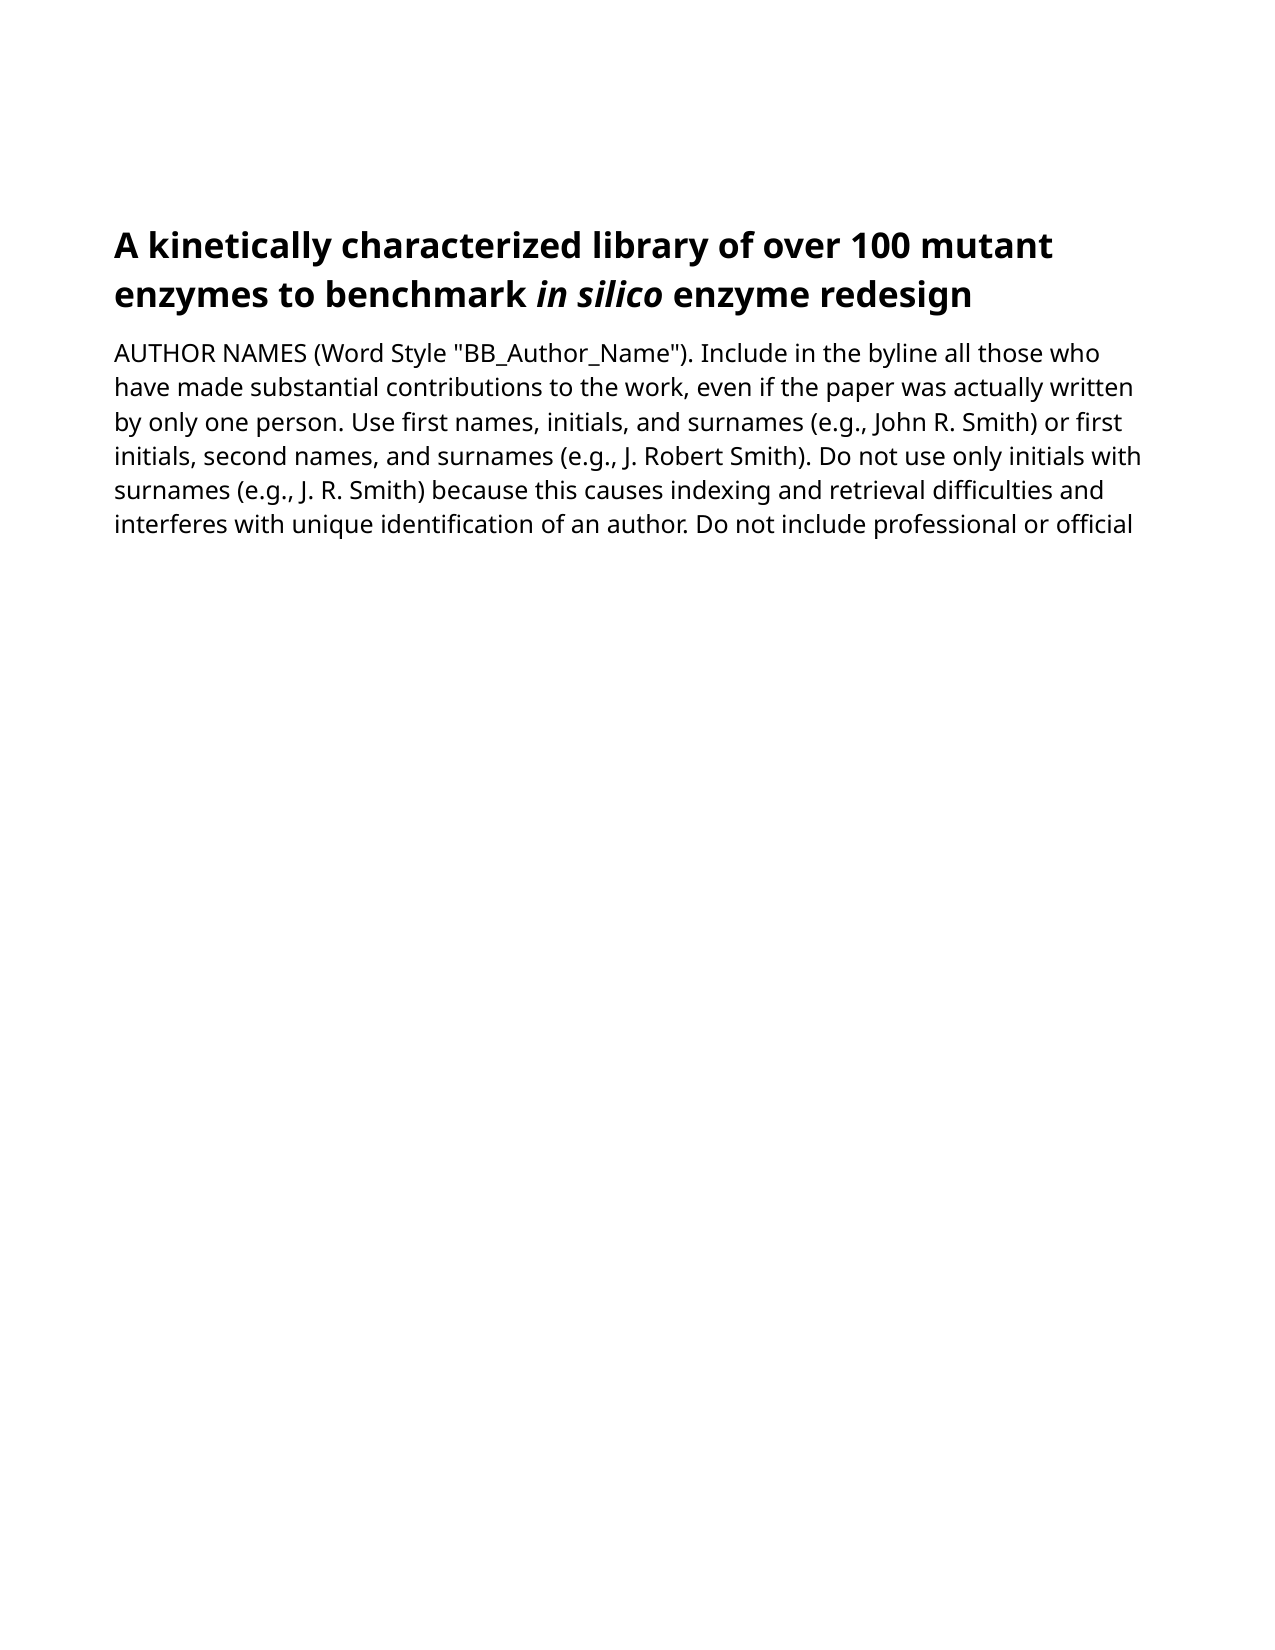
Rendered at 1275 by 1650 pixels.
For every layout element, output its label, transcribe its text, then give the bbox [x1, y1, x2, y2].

text AUTHOR NAMES (Word Style "BB_Author_Name"). Include in the byline all those who have made substantial contributions to the work, even if the paper was actually written by only one person. Use first names, initials, and surnames (e.g., John R. Smith) or first initials, second names, and surnames (e.g., J. Robert Smith). Do not use only initials with surnames (e.g., J. R. Smith) because this causes indexing and retrieval difficulties and interferes with unique identification of an author. Do not include professional or official titles or academic degrees. At least one author must be designated with an asterisk as the author to whom correspondence should be addressed. †,⊥,∥,▽, * [114, 336, 1161, 540]
title A kinetically characterized library of over 100 mutant enzymes to benchmark in silico enzyme redesign [114, 221, 1161, 317]
